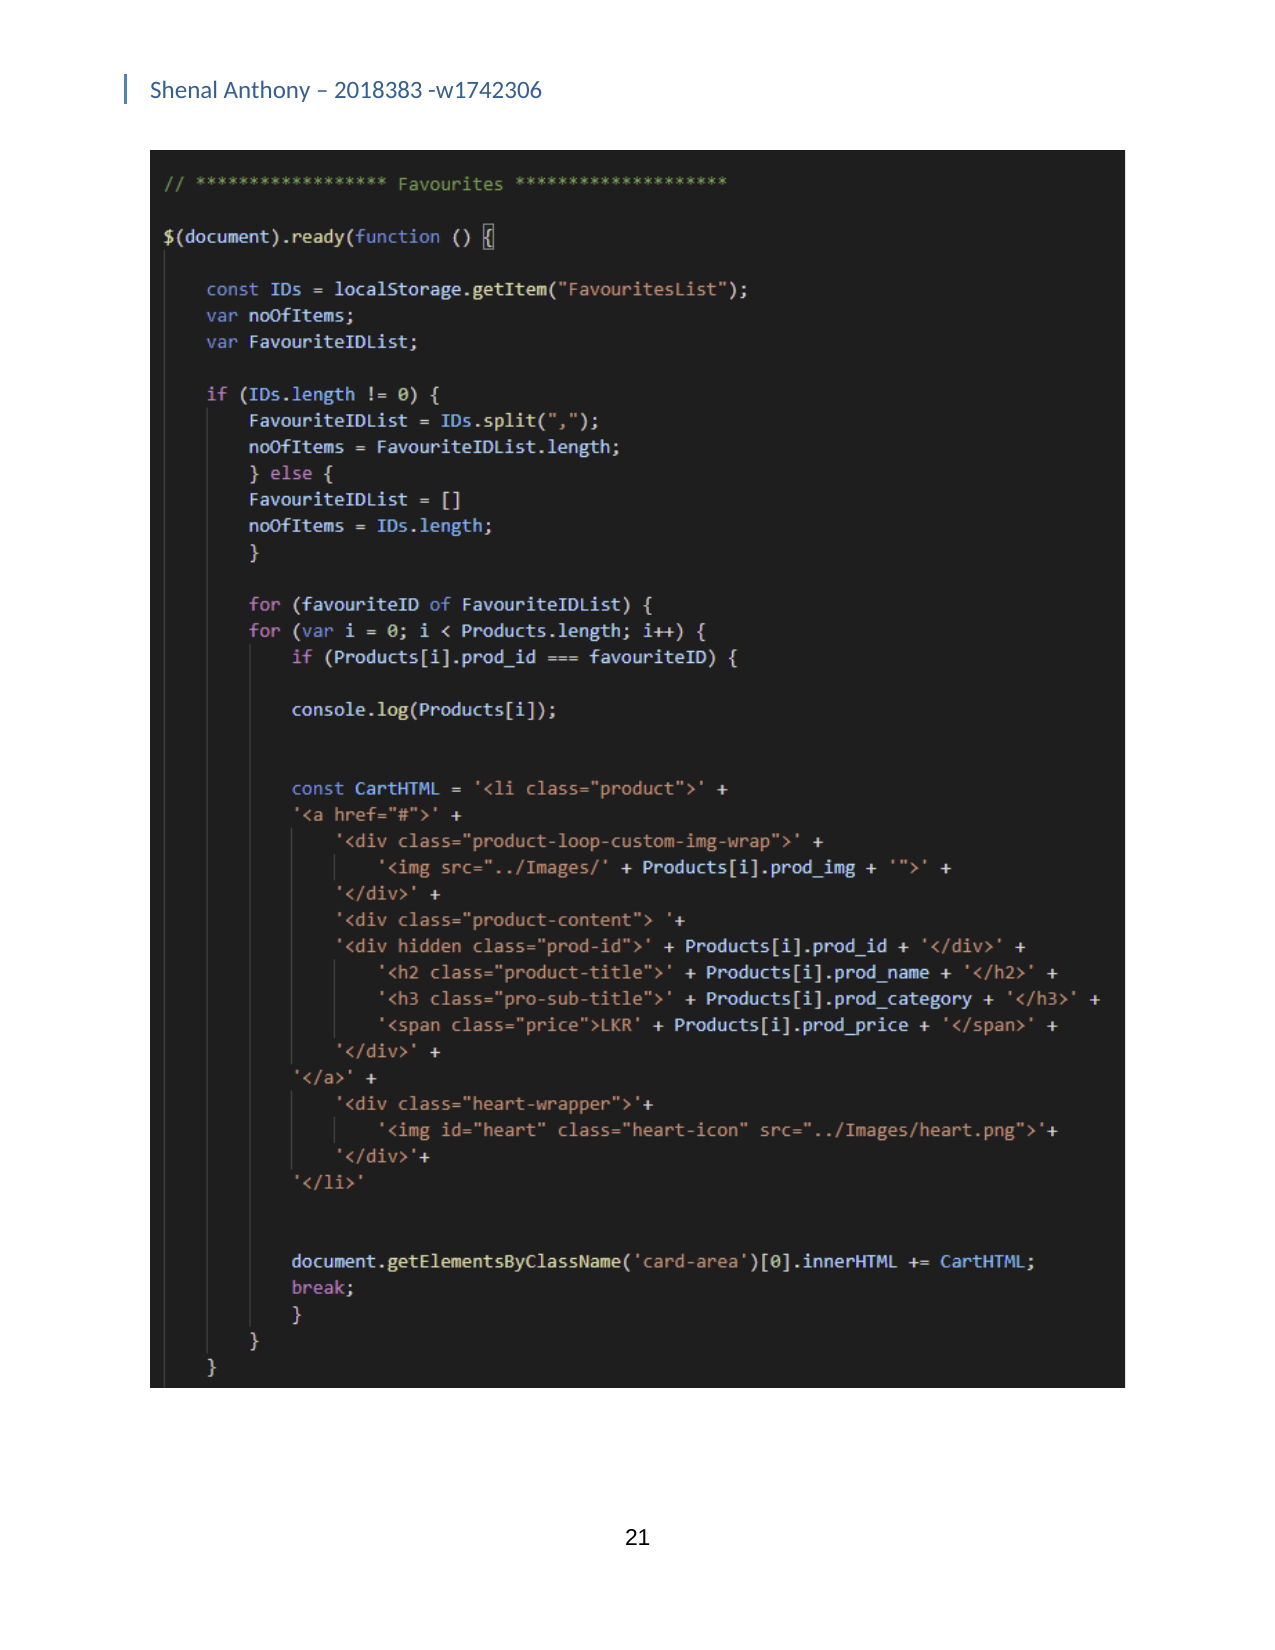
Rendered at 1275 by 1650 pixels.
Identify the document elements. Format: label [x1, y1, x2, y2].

picture [150, 150, 1125, 1388]
